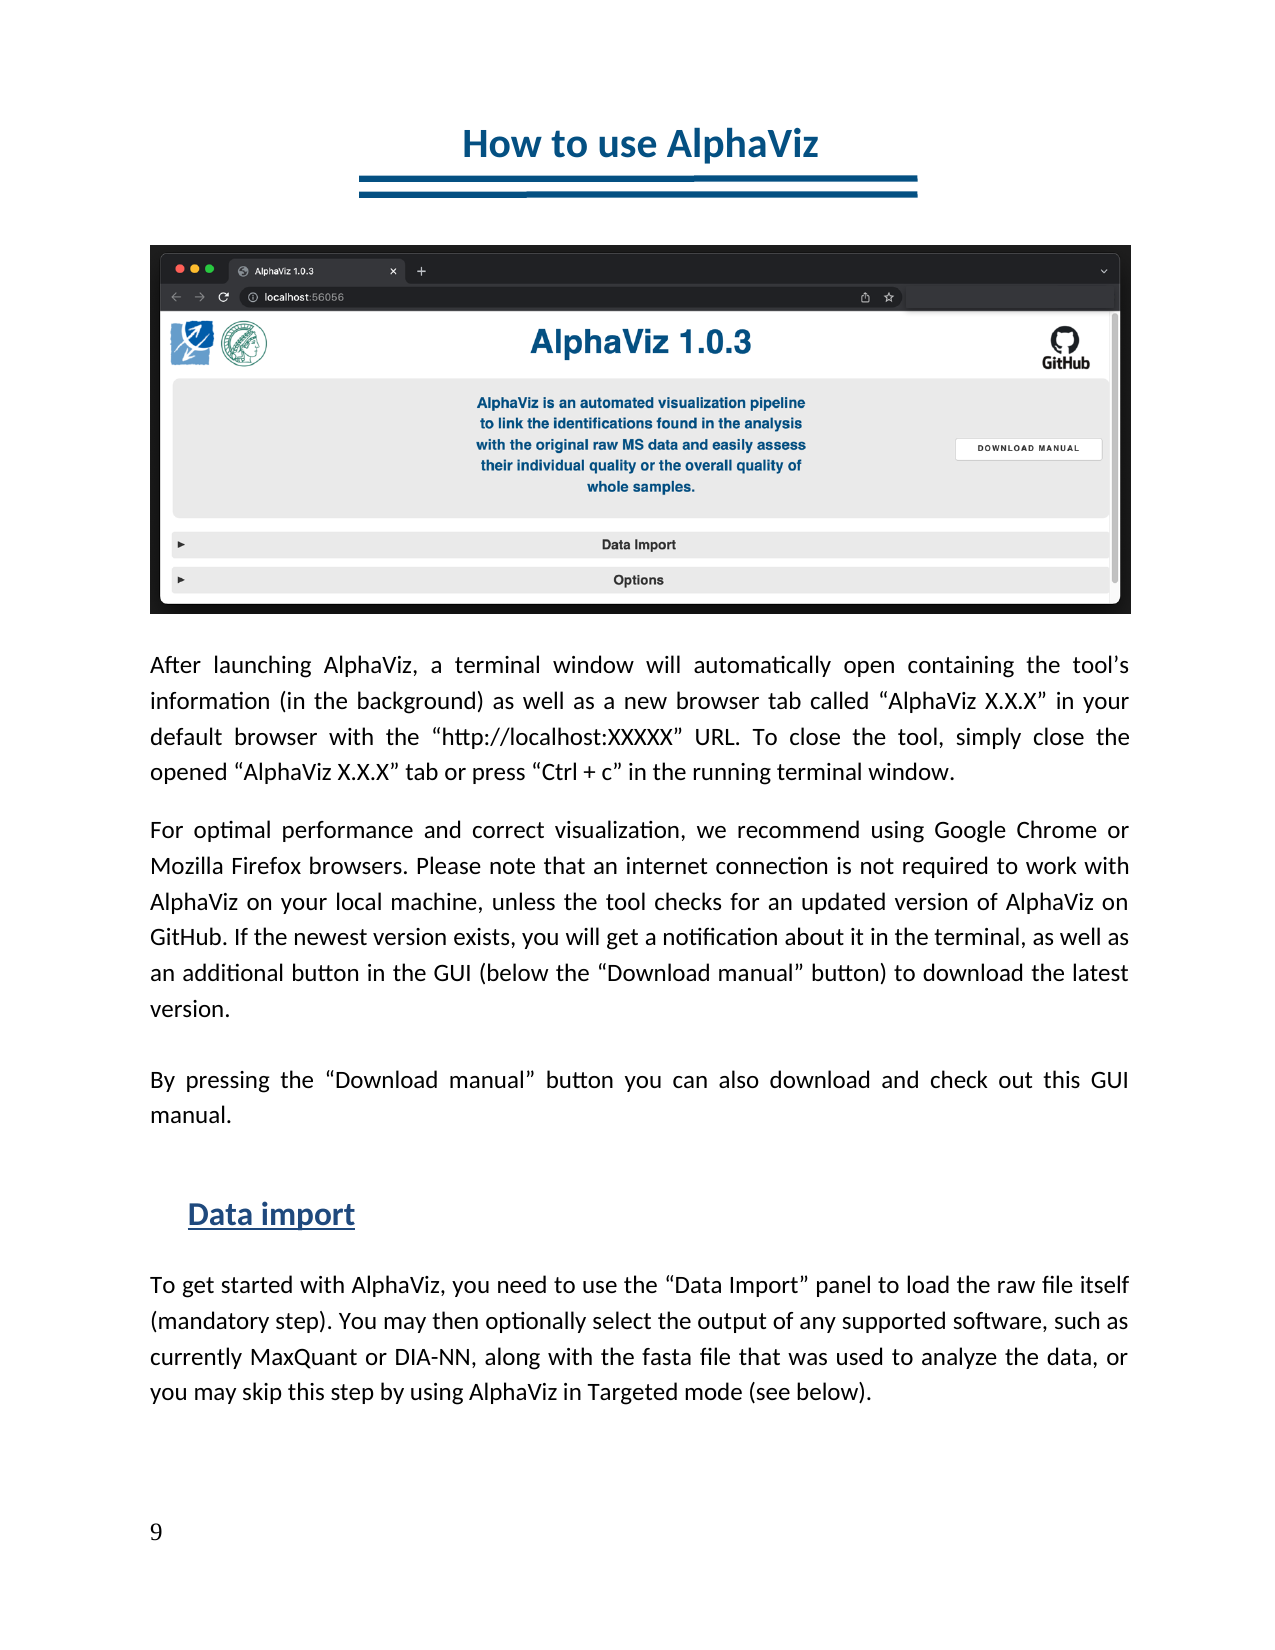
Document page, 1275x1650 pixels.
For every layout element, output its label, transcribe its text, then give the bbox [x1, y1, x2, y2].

subtitle How to use AlphaViz [150, 117, 1131, 168]
text After launching AlphaViz, a terminal window will automatically open containing the tool’s information (in the background) as well as a new browser tab called “AlphaViz X.X.X” in your default browser with the “http://localhost:XXXXX” URL. To close the tool, simply close the opened “AlphaViz X.X.X” tab or press “Ctrl + c” in the running terminal window. [150, 649, 1131, 787]
text To get started with AlphaViz, you need to use the “Data Import” panel to load the raw file itself (mandatory step). You may then optionally select the output of any supported software, such as currently MaxQuant or DIA-NN, along with the fasta file that was used to analyze the data, or you may skip this step by using AlphaViz in Targeted mode (see below). [150, 1270, 1131, 1407]
subtitle Data import [151, 1193, 1131, 1234]
picture [150, 245, 1131, 614]
text For optimal performance and correct visualization, we recommend using Google Chrome or Mozilla Firefox browsers. Please note that an internet connection is not required to work with AlphaViz on your local machine, unless the tool checks for an updated version of AlphaViz on GitHub. If the newest version exists, you will get a notification about it in the terminal, as well as an additional button in the GUI (below the “Download manual” button) to download the latest version. [150, 814, 1131, 1023]
text By pressing the “Download manual” button you can also download and check out this GUI manual. [150, 1064, 1131, 1130]
